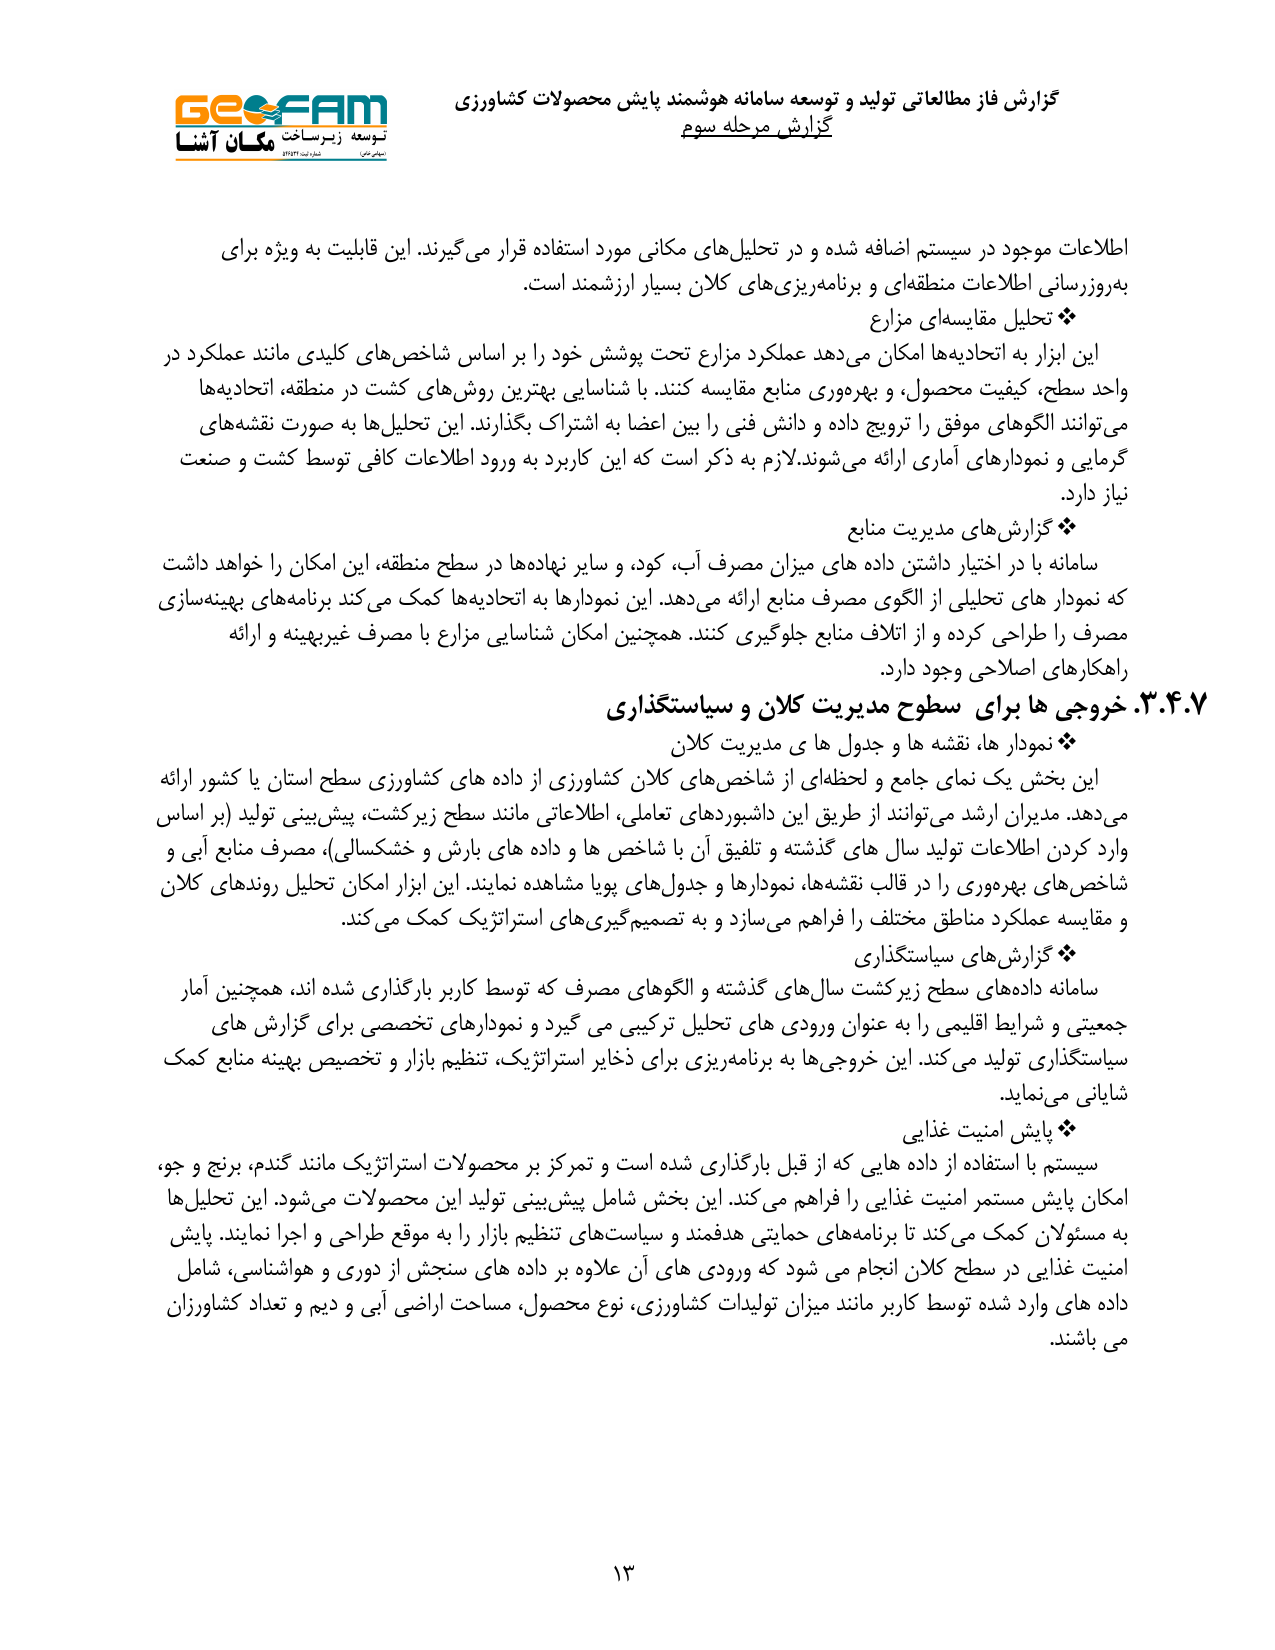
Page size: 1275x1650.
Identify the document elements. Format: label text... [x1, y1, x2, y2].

text سامانه داده‌های سطح زیرکشت سال‌های گذشته و الگوهای مصرف که توسط کاربر بارگذاری شده اند، همچنین آمار جمعیتی و شرایط اقلیمی را به عنوان ورودی های تحلیل ترکیبی می گیرد و نمودارهای تخصصی برای گزارش های سیاستگذاری تولید می‌کند. این خروجی‌ها به برنامه‌ریزی برای ذخایر استراتژیک، تنظیم بازار و تخصیص بهینه منابع کمک شایانی می‌نماید. [148, 976, 1127, 1111]
text سیستم با استفاده از داده هایی که از قبل بارگذاری شده است و تمرکز بر محصولات استراتژیک مانند گندم، برنج و جو، امکان پایش مستمر امنیت غذایی را فراهم می‌کند. این بخش شامل پیش‌بینی تولید این محصولات می‌شود. این تحلیل‌ها به مسئولان کمک می‌کند تا برنامه‌های حمایتی هدفمند و سیاست‌های تنظیم بازار را به موقع طراحی و اجرا نمایند. پایش امنیت غذایی در سطح کلان انجام می شود که ورودی های آن علاوه بر داده های سنجش از دوری و هواشناسی، شامل داده های وارد شده توسط کاربر مانند میزان تولیدات کشاورزی، نوع محصول، مساحت اراضی آبی و دیم و تعداد کشاورزان می باشند. [148, 1151, 1127, 1356]
list پایش امنیت غذایی [148, 1116, 1085, 1146]
text این بخش یک نمای جامع و لحظه‌ای از شاخص‌های کلان کشاورزی از داده های کشاورزی سطح استان یا کشور ارائه می‌دهد. مدیران ارشد می‌توانند از طریق این داشبوردهای تعاملی، اطلاعاتی مانند سطح زیرکشت، پیش‌بینی تولید (بر اساس وارد کردن اطلاعات تولید سال های گذشته و تلفیق آن با شاخص ها و داده های بارش و خشکسالی)، مصرف منابع آبی و شاخص‌های بهره‌وری را در قالب نقشه‌ها، نمودارها و جدول‌های پویا مشاهده نمایند. این ابزار امکان تحلیل روندهای کلان و مقایسه عملکرد مناطق مختلف را فراهم می‌سازد و به تصمیم‌گیری‌های استراتژیک کمک می‌کند. [148, 766, 1127, 936]
list گزارش‌های مدیریت منابع [148, 516, 1085, 546]
list نمودار ها، نقشه ها و جدول ها ی مدیریت کلان [148, 731, 1085, 761]
list تحلیل مقایسه‌ای مزارع [148, 306, 1085, 336]
list گزارش‌های سیاستگذاری [148, 941, 1085, 971]
picture [174, 89, 389, 168]
subtitle خروجی ها برای سطوح مدیریت کلان و سیاستگذاری [148, 691, 1132, 725]
text سامانه با در اختیار داشتن داده های میزان مصرف آب، کود، و سایر نهاده‌ها در سطح منطقه، این امکان را خواهد داشت که نمودار های تحلیلی از الگوی مصرف منابع ارائه می‌دهد. این نمودارها به اتحادیه‌ها کمک می‌کند برنامه‌های بهینه‌سازی مصرف را طراحی کرده و از اتلاف منابع جلوگیری کنند. همچنین امکان شناسایی مزارع با مصرف غیربهینه و ارائه راهکارهای اصلاحی وجود دارد. [148, 551, 1127, 686]
text این ابزار به اتحادیه‌ها امکان می‌دهد عملکرد مزارع تحت پوشش خود را بر اساس شاخص‌های کلیدی مانند عملکرد در واحد سطح، کیفیت محصول، و بهره‌وری منابع مقایسه کنند. با شناسایی بهترین روش‌های کشت در منطقه، اتحادیه‌ها می‌توانند الگوهای موفق را ترویج داده و دانش فنی را بین اعضا به اشتراک بگذارند. این تحلیل‌ها به صورت نقشه‌های گرمایی و نمودار‌های آماری ارائه می‌شوند.لازم به ذکر است که این کاربرد به ورود اطلاعات کافی توسط کشت و صنعت نیاز دارد. [148, 341, 1127, 511]
